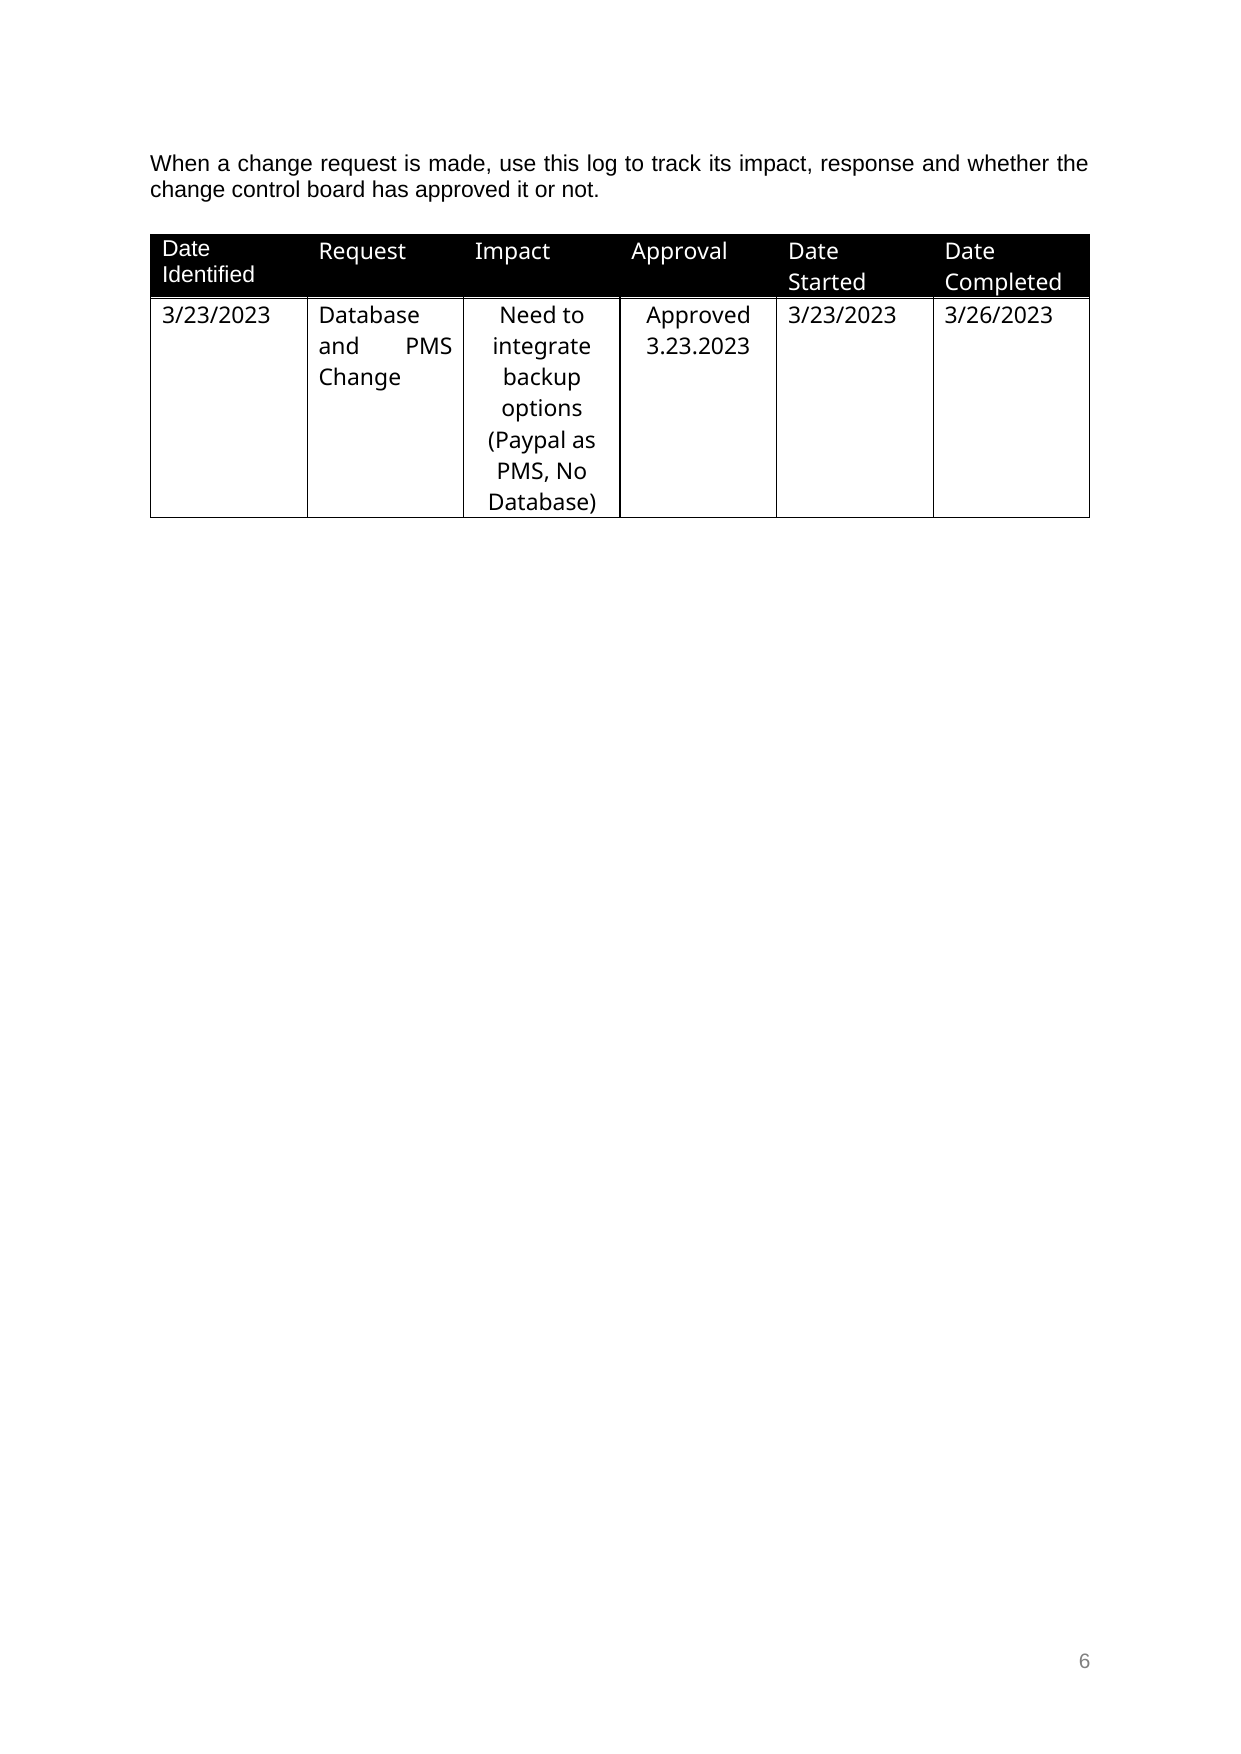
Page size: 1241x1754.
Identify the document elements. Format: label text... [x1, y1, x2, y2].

table_cell Database and PMS Change [308, 299, 463, 517]
text When a change request is made, use this log to track its impact, response and whether the change control board has approved it or not. [150, 150, 1090, 203]
table_header Approval [621, 235, 776, 297]
table_cell 3/26/2023 [934, 299, 1089, 517]
table_cell Approved 3.23.2023 [621, 299, 776, 517]
table_header Date Completed [934, 235, 1089, 297]
table_cell 3/23/2023 [151, 299, 307, 517]
table_cell Need to integrate backup options (Paypal as PMS, No Database) [464, 299, 619, 517]
table_cell 3/23/2023 [777, 299, 933, 517]
table_header Impact [464, 235, 619, 297]
table_header Request [308, 235, 463, 297]
table_header Date Identified [151, 235, 307, 297]
table_header Date Started [777, 235, 933, 297]
